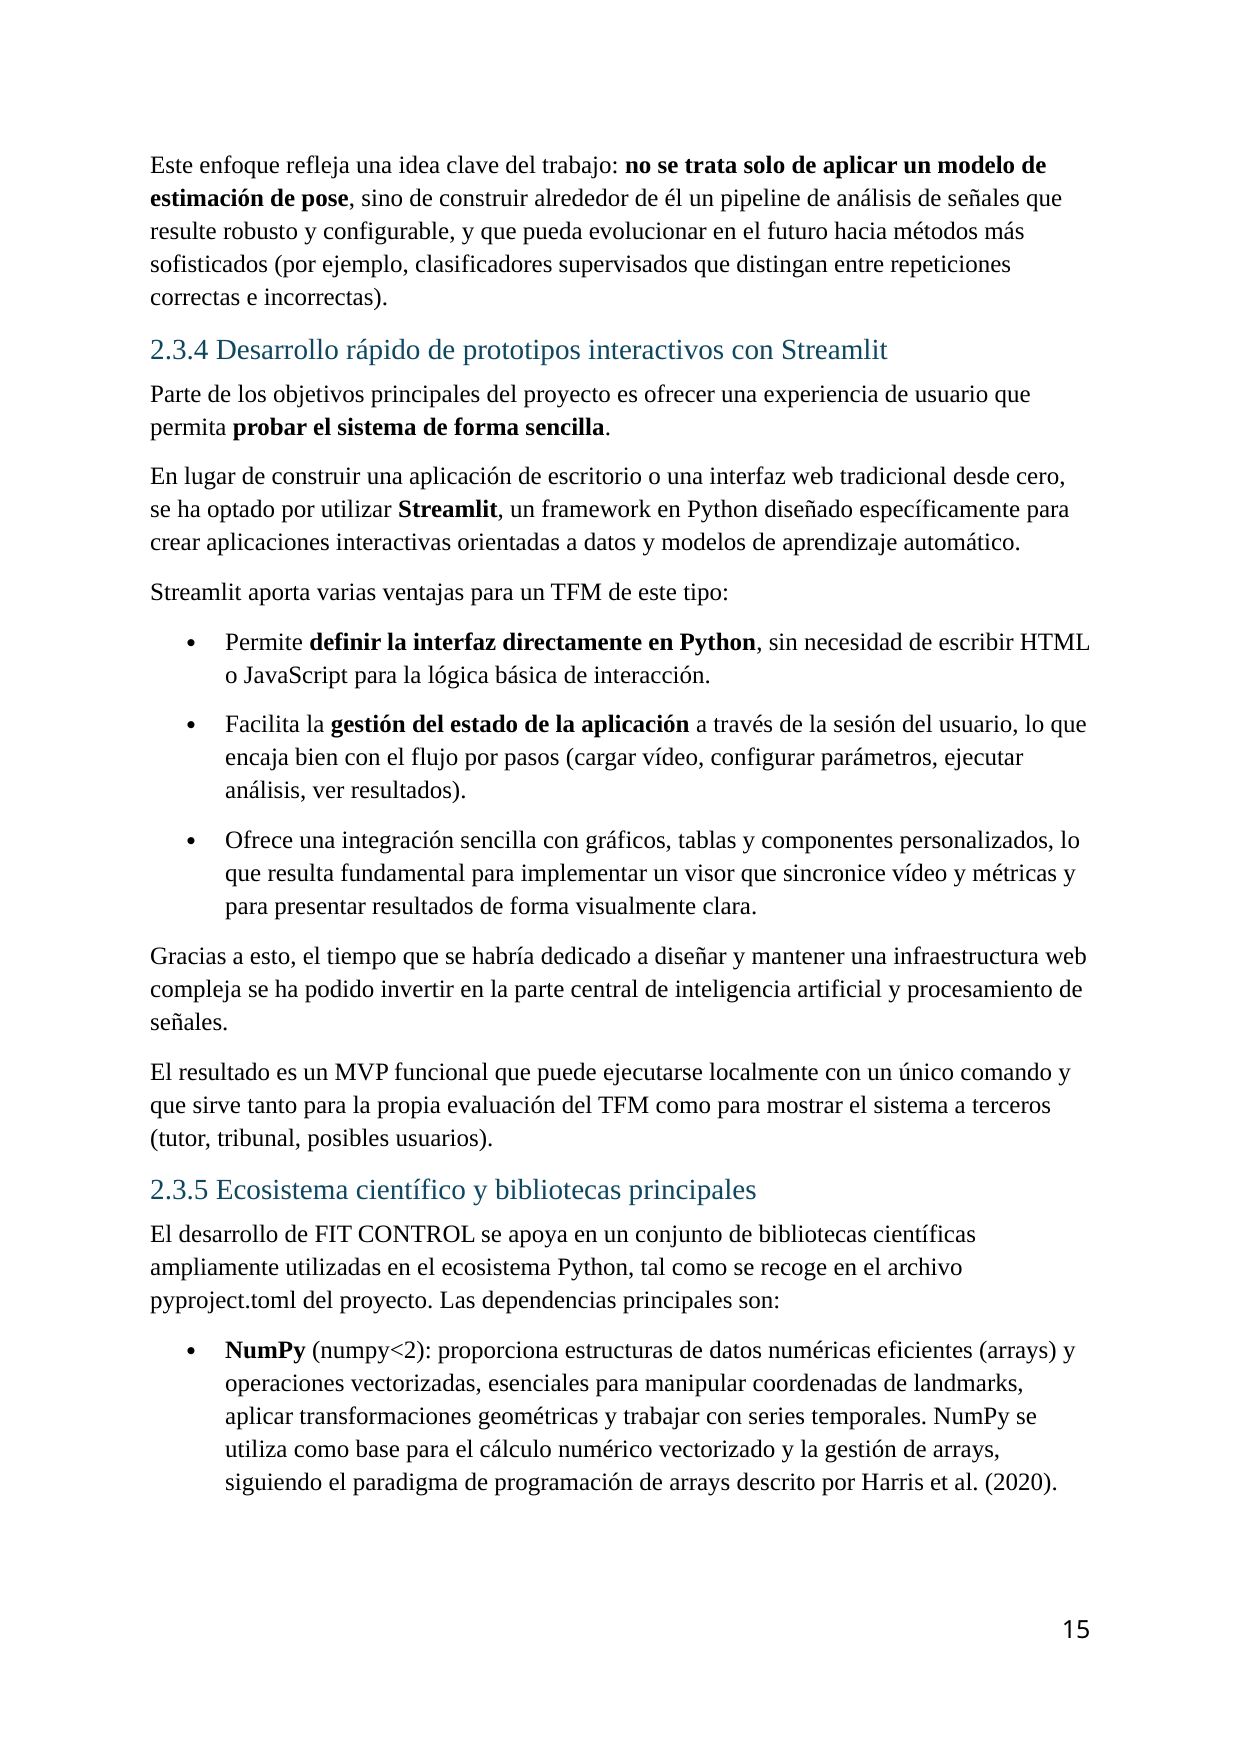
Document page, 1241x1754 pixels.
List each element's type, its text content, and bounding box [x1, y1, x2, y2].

list NumPy (numpy<2): proporciona estructuras de datos numéricas eficientes (arrays) y operaciones vectorizadas, esenciales para manipular coordenadas de landmarks, aplicar transformaciones geométricas y trabajar con series temporales. NumPy se utiliza como base para el cálculo numérico vectorizado y la gestión de arrays, siguiendo el paradigma de programación de arrays descrito por Harris et al. (2020). [187, 1335, 1090, 1496]
text El resultado es un MVP funcional que puede ejecutarse localmente con un único comando y que sirve tanto para la propia evaluación del TFM como para mostrar el sistema a terceros (tutor, tribunal, posibles usuarios). [150, 1057, 1090, 1151]
text En lugar de construir una aplicación de escritorio o una interfaz web tradicional desde cero, se ha optado por utilizar Streamlit, un framework en Python diseñado específicamente para crear aplicaciones interactivas orientadas a datos y modelos de aprendizaje automático. [150, 461, 1090, 556]
text Este enfoque refleja una idea clave del trabajo: no se trata solo de aplicar un modelo de estimación de pose, sino de construir alrededor de él un pipeline de análisis de señales que resulte robusto y configurable, y que pueda evolucionar en el futuro hacia métodos más sofisticados (por ejemplo, clasificadores supervisados que distingan entre repeticiones correctas e incorrectas). [150, 150, 1090, 311]
text Parte de los objetivos principales del proyecto es ofrecer una experiencia de usuario que permita probar el sistema de forma sencilla. [150, 379, 1090, 440]
text Gracias a esto, el tiempo que se habría dedicado a diseñar y mantener una infraestructura web compleja se ha podido invertir en la parte central de inteligencia artificial y procesamiento de señales. [150, 941, 1090, 1036]
list Facilita la gestión del estado de la aplicación a través de la sesión del usuario, lo que encaja bien con el flujo por pasos (cargar vídeo, configurar parámetros, ejecutar análisis, ver resultados). [187, 709, 1090, 804]
list Ofrece una integración sencilla con gráficos, tablas y componentes personalizados, lo que resulta fundamental para implementar un visor que sincronice vídeo y métricas y para presentar resultados de forma visualmente clara. [187, 825, 1090, 920]
subtitle 2.3.4 Desarrollo rápido de prototipos interactivos con Streamlit [150, 332, 1090, 365]
text El desarrollo de FIT CONTROL se apoya en un conjunto de bibliotecas científicas ampliamente utilizadas en el ecosistema Python, tal como se recoge en el archivo pyproject.toml del proyecto. Las dependencias principales son: [150, 1219, 1090, 1314]
text Streamlit aporta varias ventajas para un TFM de este tipo: [150, 577, 1090, 606]
list Permite definir la interfaz directamente en Python, sin necesidad de escribir HTML o JavaScript para la lógica básica de interacción. [187, 627, 1090, 688]
subtitle 2.3.5 Ecosistema científico y bibliotecas principales [150, 1172, 1090, 1206]
